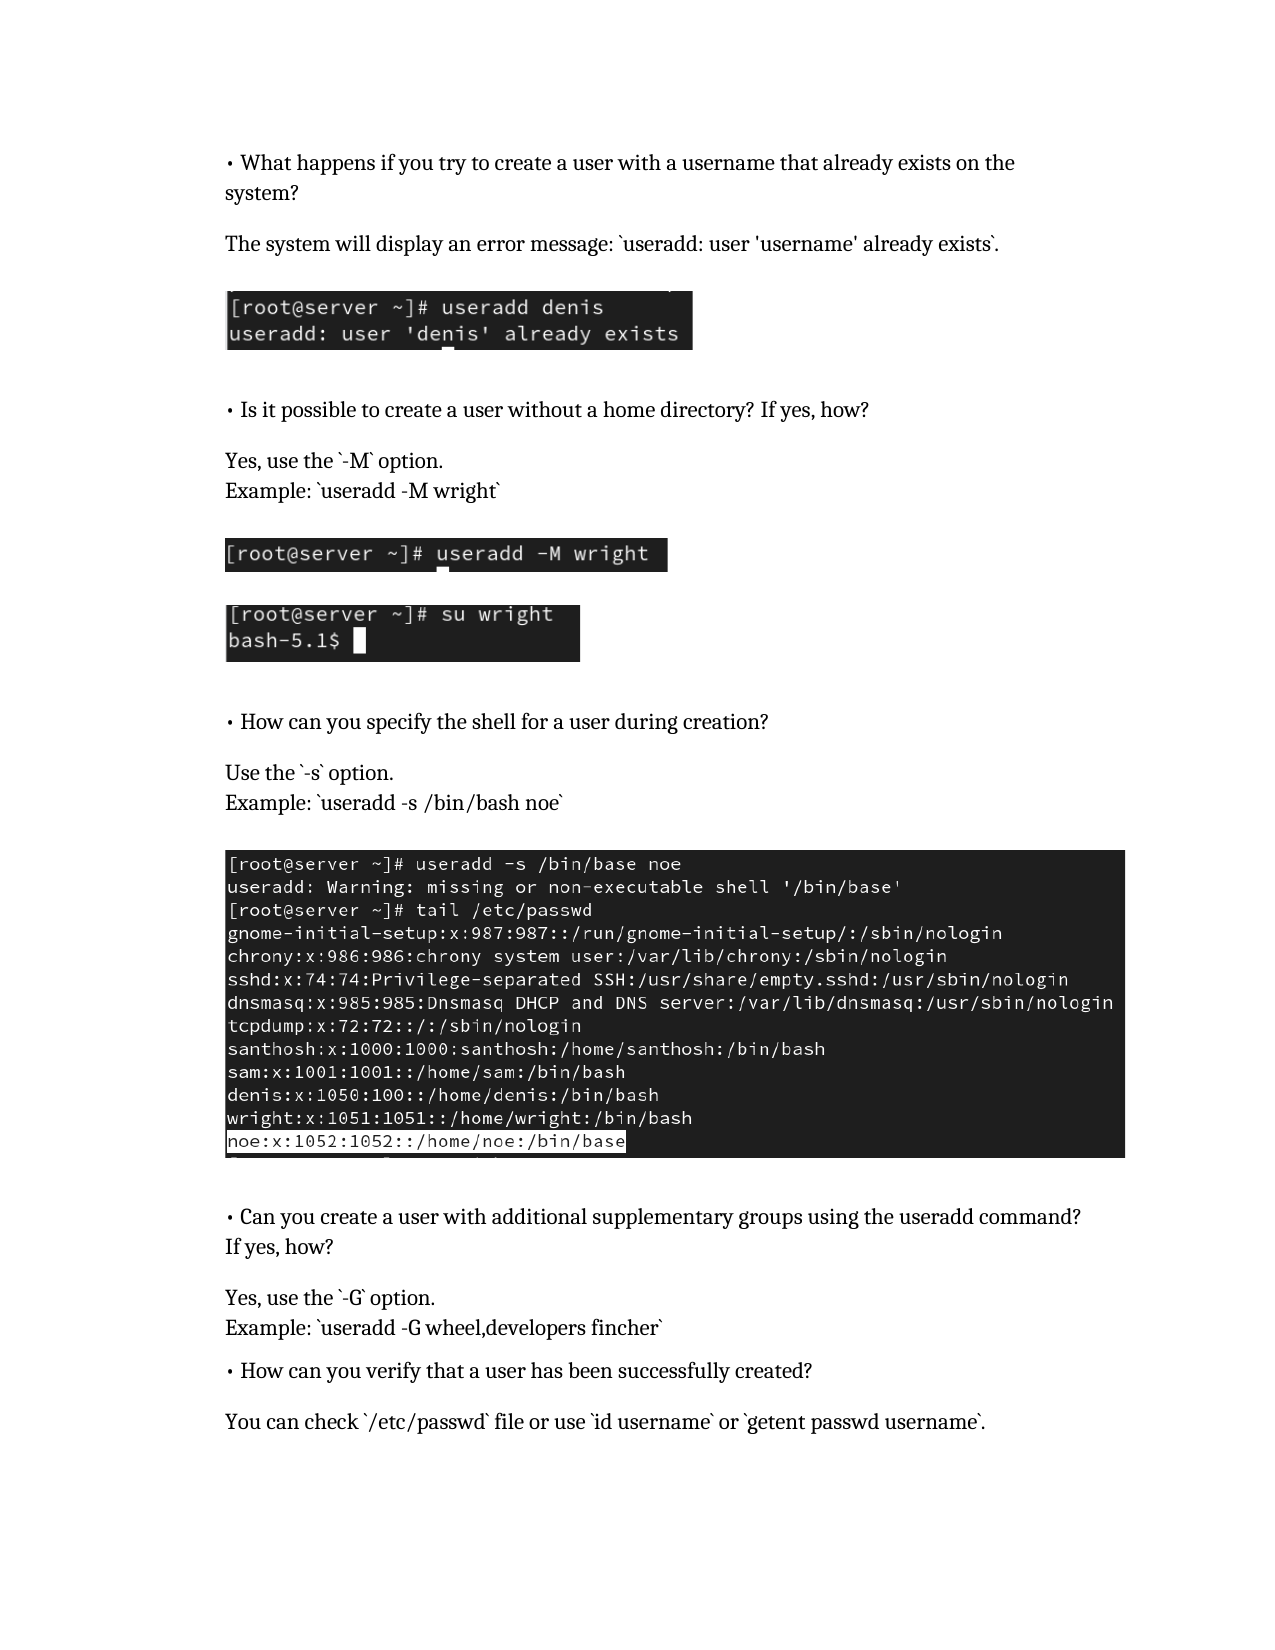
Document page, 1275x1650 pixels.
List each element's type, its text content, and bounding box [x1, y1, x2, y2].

list • How can you verify that a user has been successfully created? [225, 1358, 1087, 1384]
list • Is it possible to create a user without a home directory? If yes, how? [225, 397, 1087, 423]
list Yes, use the `-M` option. Example: `useradd -M wright` [225, 448, 1087, 504]
list • How can you specify the shell for a user during creation? [225, 708, 1087, 735]
list The system will display an error message: `useradd: user 'username' already exists`. [225, 231, 1087, 258]
list You can check `/etc/passwd` file or use `id username` or `getent passwd username`. [225, 1409, 1087, 1435]
list Use the `-s` option. Example: `useradd -s /bin/bash noe` [225, 759, 1087, 816]
list • Can you create a user with additional supplementary groups using the useradd command? If yes, how? [225, 1204, 1087, 1260]
list • What happens if you try to create a user with a username that already exists on the system? [225, 150, 1087, 207]
list Yes, use the `-G` option. Example: `useradd -G wheel,developers fincher` [225, 1285, 1087, 1342]
